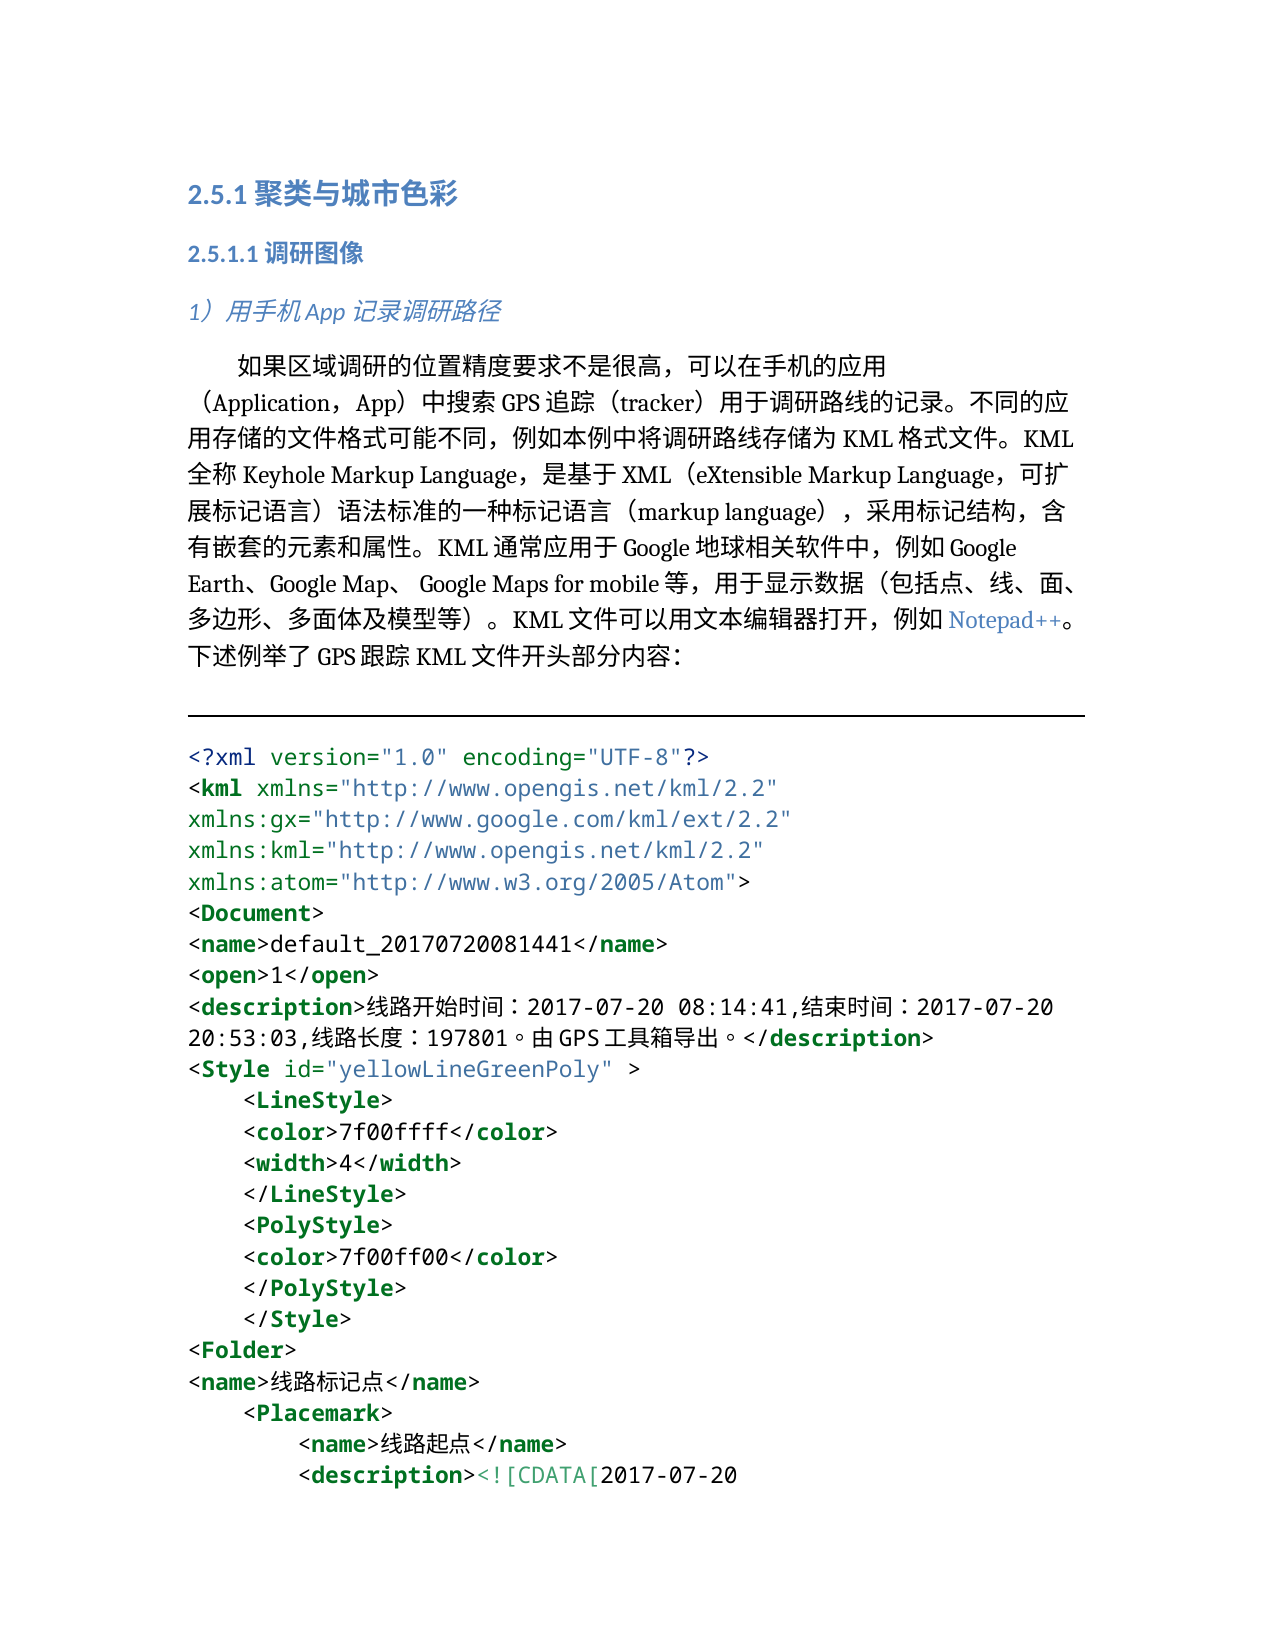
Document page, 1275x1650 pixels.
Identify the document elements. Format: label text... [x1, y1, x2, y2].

subtitle 2.5.1.1 调研图像 [187, 234, 1087, 270]
subtitle 1）用手机App记录调研路径 [187, 291, 1087, 327]
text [187, 741, 1087, 1491]
subtitle 2.5.1 聚类与城市色彩 [187, 171, 1087, 213]
text 如果区域调研的位置精度要求不是很高，可以在手机的应用（Application，App）中搜索GPS追踪（tracker）用于调研路线的记录。不同的应用存储的文件格式可能不同，例如本例中将调研路线存储为KML格式文件。KML全称Keyhole Markup Language，是基于XML（eXtensible Markup Language，可扩展标记语言）语法标准的一种标记语言（markup language），采用标记结构，含有嵌套的元素和属性。KML通常应用于Google地球相关软件中，例如Google Earth、Google Map、 Google Maps for mobile等，用于显示数据（包括点、线、面、多边形、多面体及模型等）。KML文件可以用文本编辑器打开，例如Notepad++。下述例举了GPS跟踪KML文件开头部分内容： [187, 346, 1087, 672]
